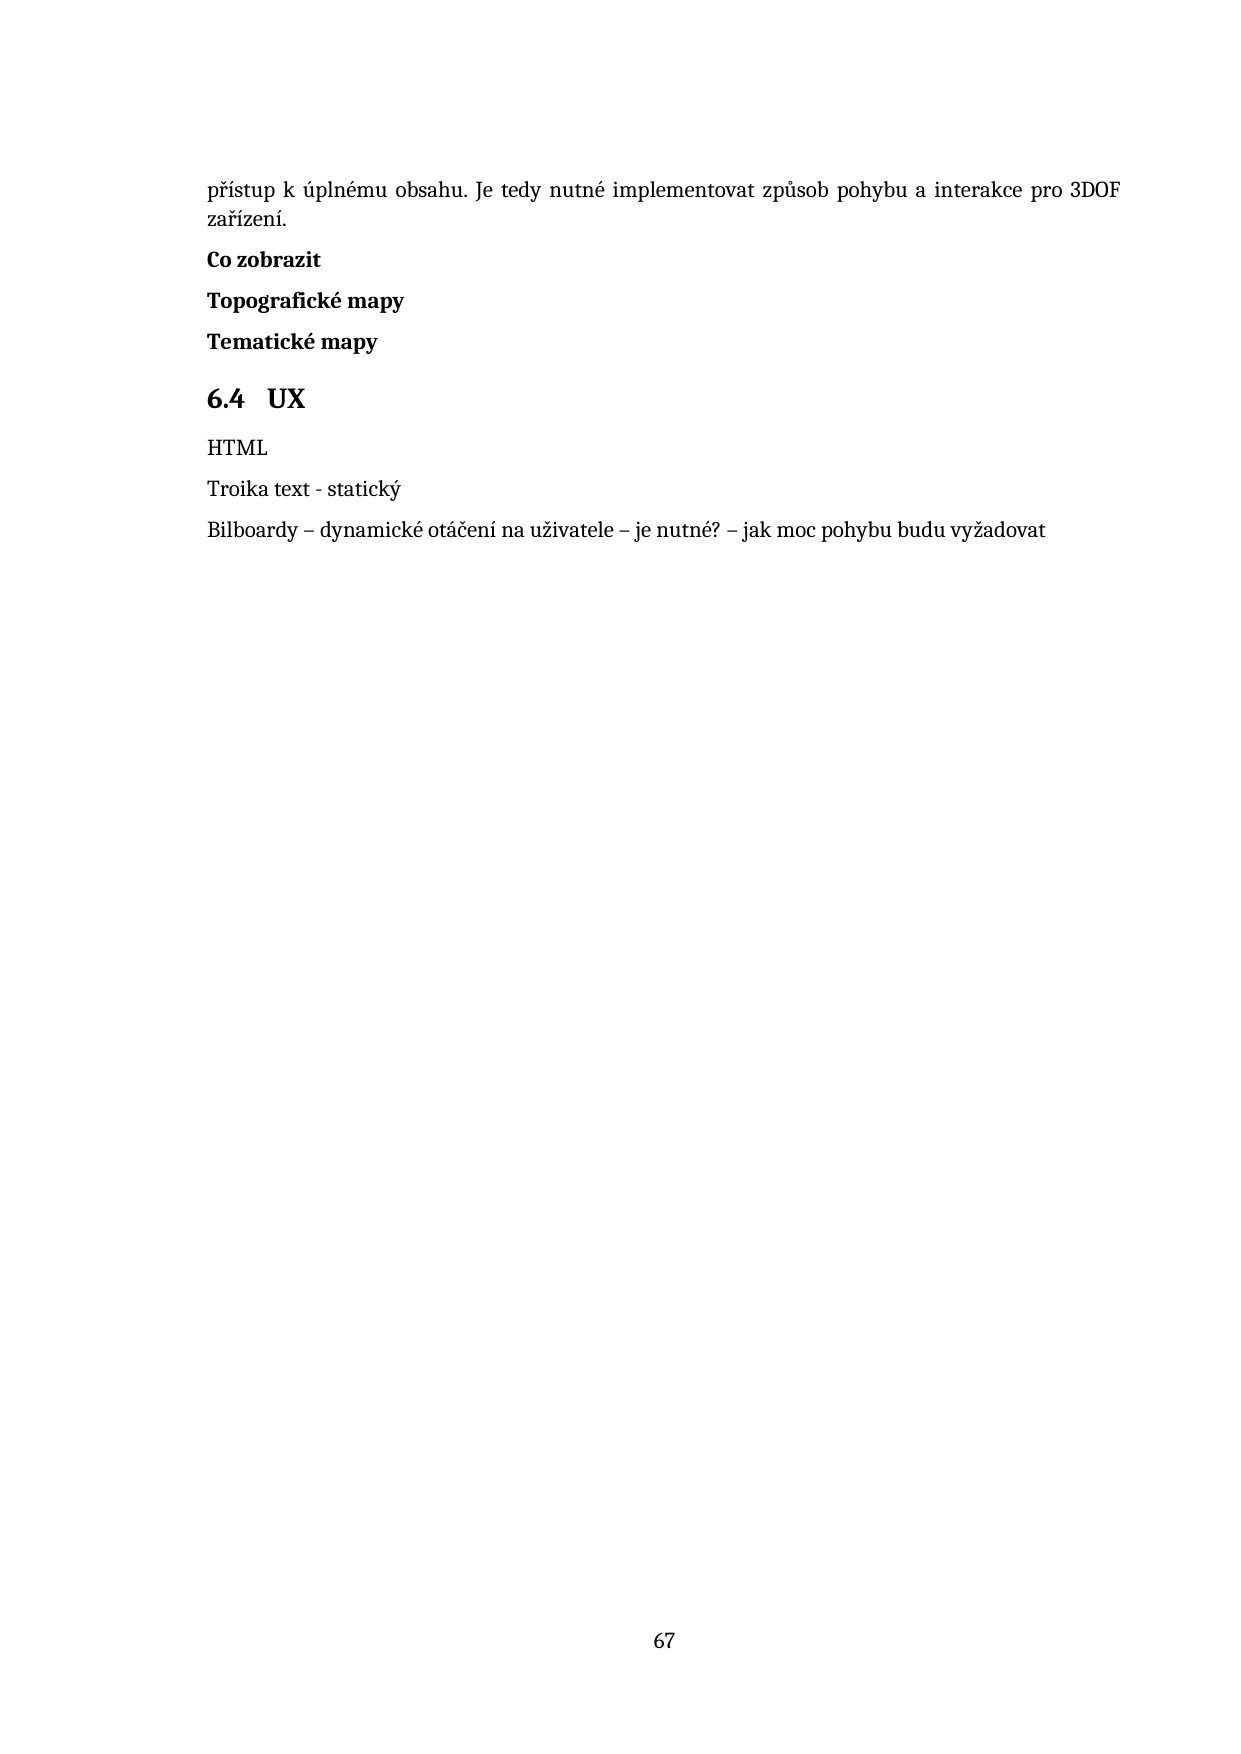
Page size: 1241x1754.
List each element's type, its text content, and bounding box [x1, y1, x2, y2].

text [207, 177, 1122, 232]
text Tematické mapy [207, 328, 1122, 355]
text HTML [207, 435, 1122, 461]
text Troika text - statický [207, 476, 1122, 502]
text Bilboardy – dynamické otáčení na uživatele – je nutné? – jak moc pohybu budu vyžadovat [207, 517, 1122, 543]
subtitle UX [207, 382, 1122, 415]
text Co zobrazit [207, 247, 1122, 273]
text Topografické mapy [207, 287, 1122, 314]
